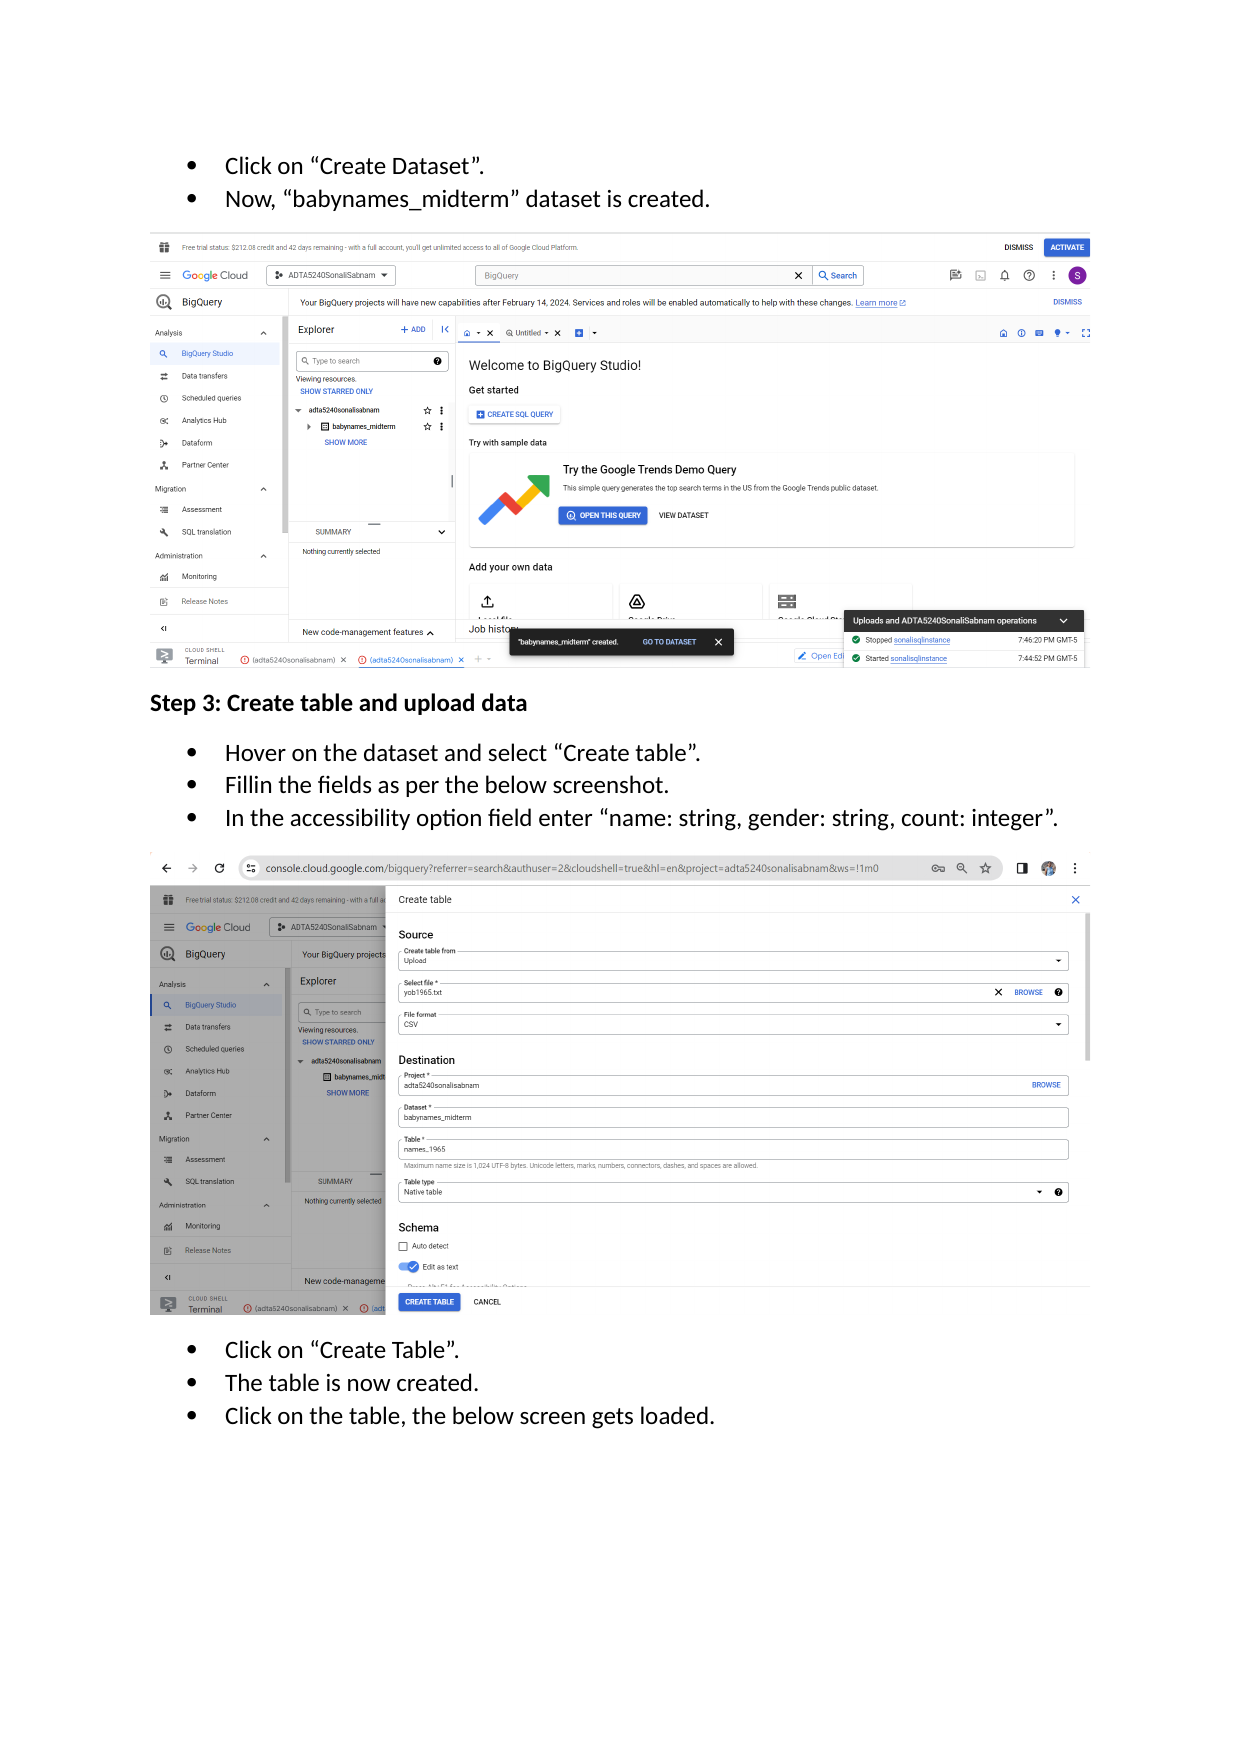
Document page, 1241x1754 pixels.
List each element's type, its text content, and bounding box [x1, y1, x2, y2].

picture [150, 852, 1091, 1315]
list Fillin the fields as per the below screenshot. [187, 769, 1090, 800]
list Hover on the dataset and select “Create table”. [187, 737, 1090, 767]
list Now, “babynames_midterm” dataset is created. [187, 183, 1090, 213]
list The table is now created. [187, 1367, 1090, 1397]
list In the accessibility option field enter “name: string, gender: string, count: integer”. [187, 802, 1090, 833]
list Click on the table, the below screen gets loaded. [187, 1400, 1090, 1430]
list Click on “Create Table”. [187, 1334, 1090, 1364]
text Step 3: Create table and upload data [150, 687, 1090, 718]
list Click on “Create Dataset”. [187, 150, 1090, 181]
picture [150, 232, 1091, 668]
